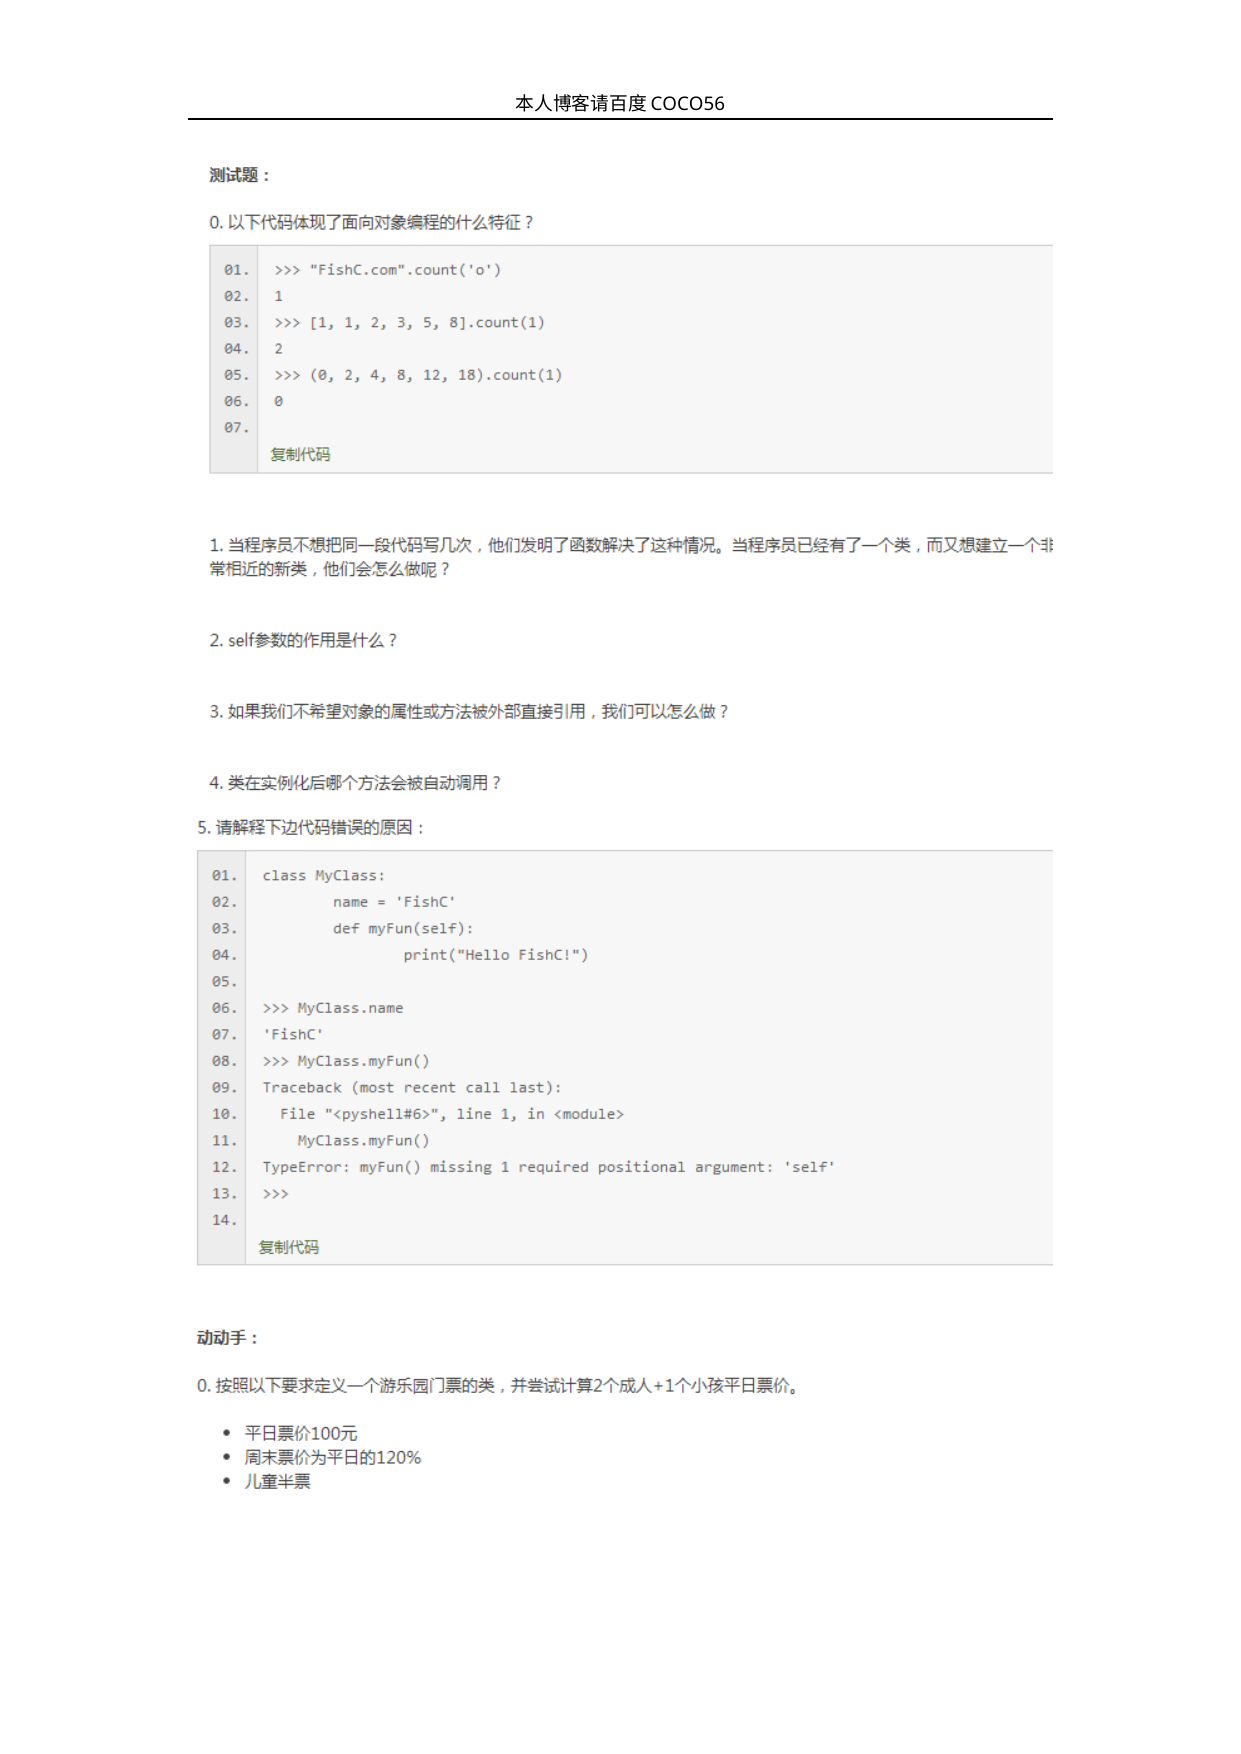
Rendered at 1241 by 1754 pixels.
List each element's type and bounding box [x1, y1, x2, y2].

picture [187, 811, 1053, 1494]
picture [187, 161, 1053, 794]
